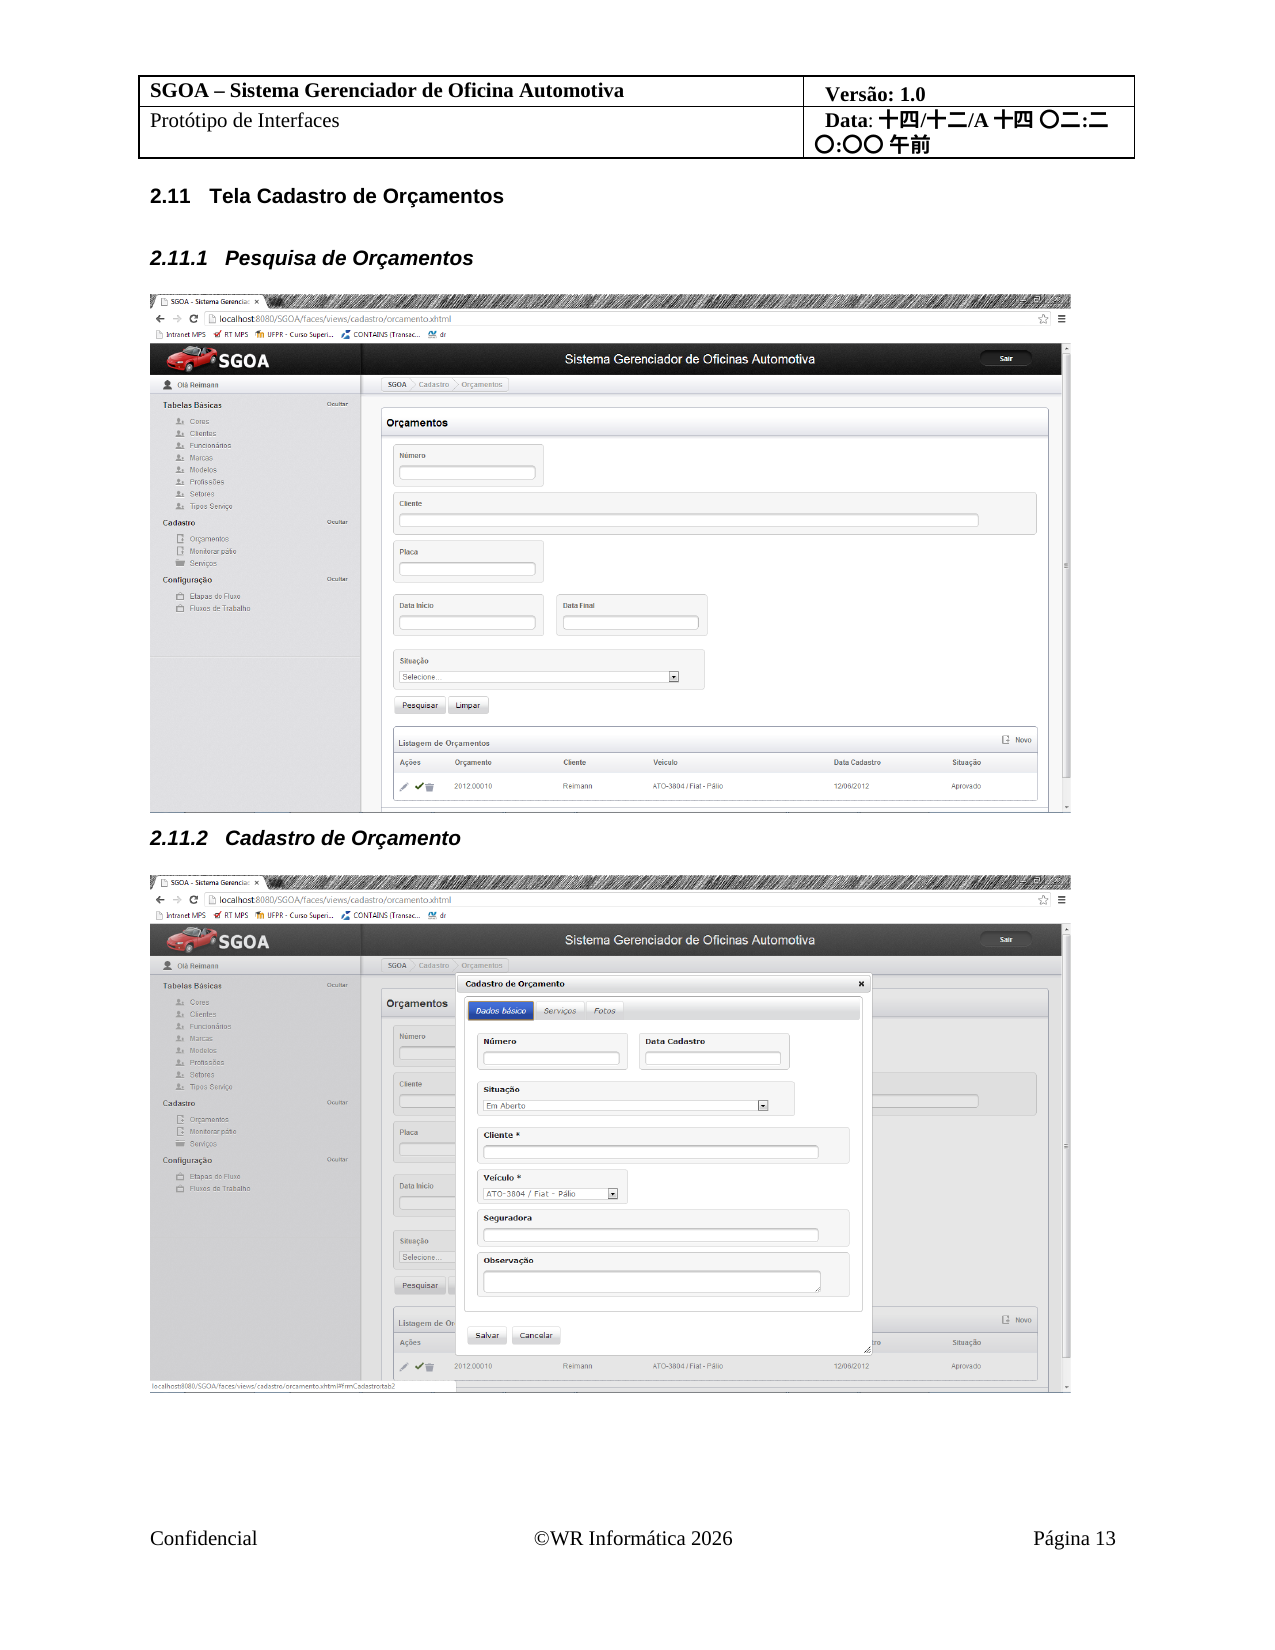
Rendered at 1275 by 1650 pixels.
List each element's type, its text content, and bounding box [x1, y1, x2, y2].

picture [150, 875, 1071, 1393]
subtitle Tela Cadastro de Orçamentos [150, 184, 1125, 208]
subtitle Pesquisa de Orçamentos [150, 245, 1125, 270]
picture [150, 294, 1071, 813]
subtitle Cadastro de Orçamento [150, 825, 1125, 850]
